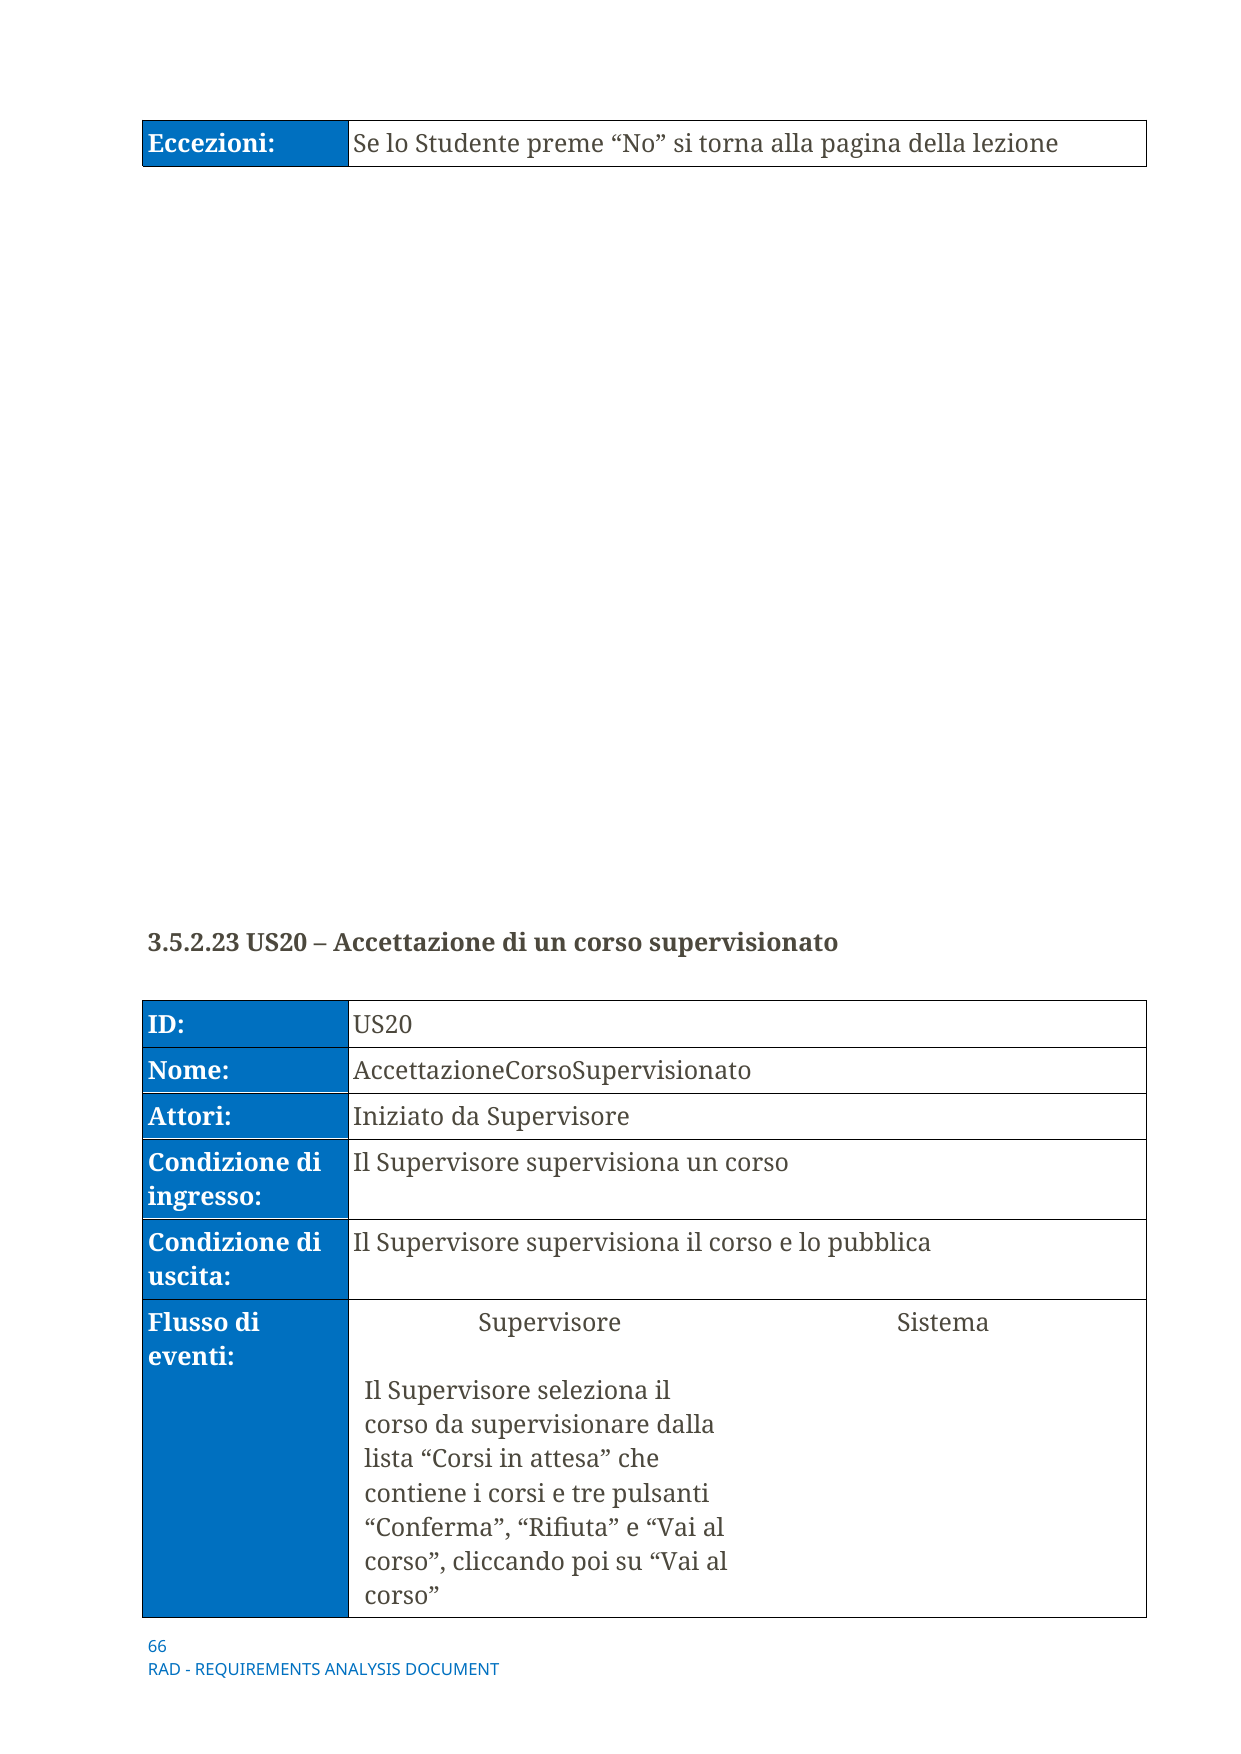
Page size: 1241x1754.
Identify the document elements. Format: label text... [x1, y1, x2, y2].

table_header ID: [143, 1001, 348, 1046]
table_cell Condizione di uscita: [143, 1220, 348, 1299]
table_cell Flusso di eventi: [143, 1300, 348, 1617]
table_cell Attori: [143, 1094, 348, 1138]
table_cell AccettazioneCorsoSupervisionato [349, 1048, 1146, 1092]
table_cell Nome: [143, 1048, 348, 1092]
table_cell Il Supervisore supervisiona il corso e lo pubblica [349, 1220, 1146, 1299]
table_header US20 [349, 1001, 1146, 1046]
table_cell Eccezioni: [143, 121, 348, 166]
table_cell Se lo Studente preme “No” si torna alla pagina della lezione [349, 121, 1146, 166]
table_cell [349, 1300, 1146, 1617]
table_cell Condizione di ingresso: [143, 1140, 348, 1218]
text 3.5.2.23 US20 – Accettazione di un corso supervisionato [148, 924, 1092, 958]
table_cell Iniziato da Supervisore [349, 1094, 1146, 1138]
table_cell Il Supervisore supervisiona un corso [349, 1140, 1146, 1218]
